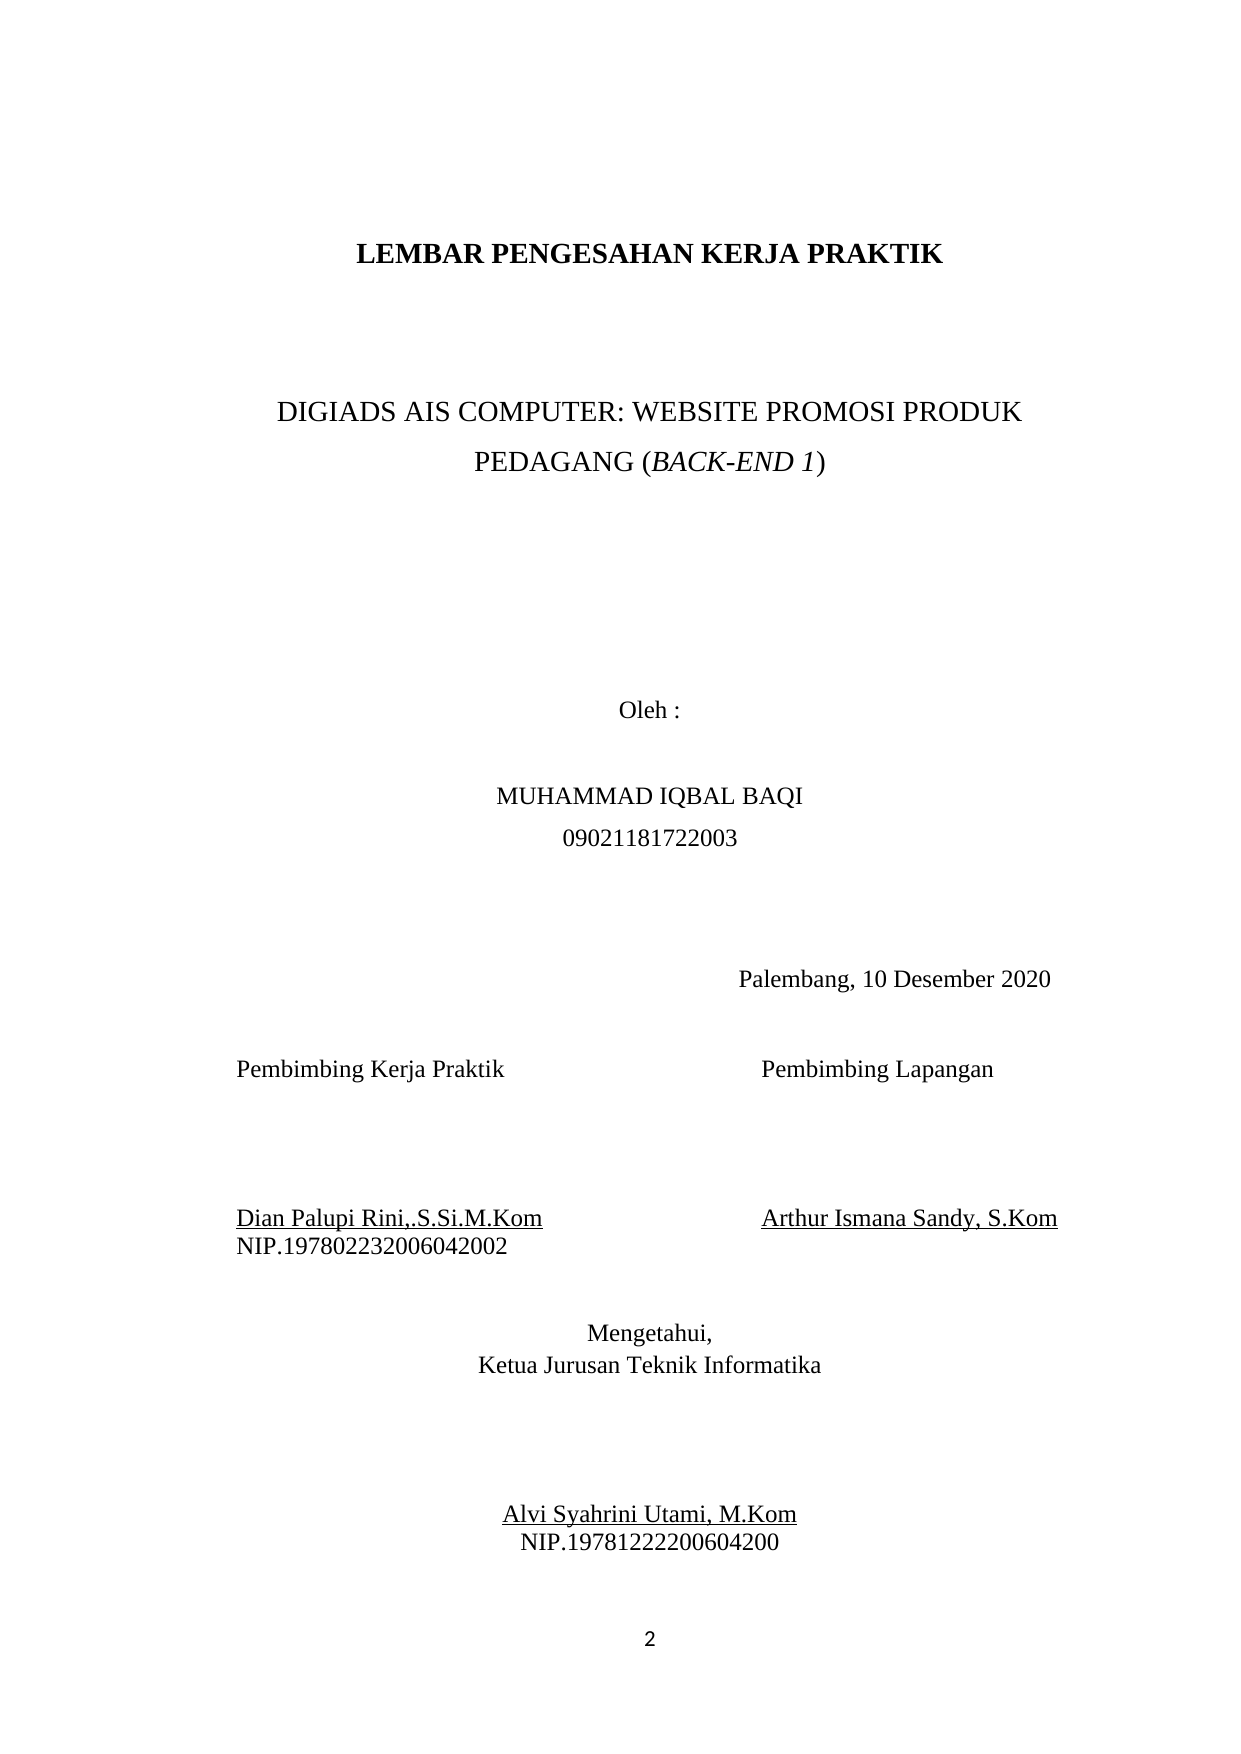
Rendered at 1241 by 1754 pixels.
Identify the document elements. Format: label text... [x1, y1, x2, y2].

text Alvi Syahrini Utami, M.Kom [236, 1499, 1063, 1527]
text Palembang, 10 Desember 2020 [738, 964, 1063, 993]
text Oleh : [236, 695, 1063, 724]
text Ketua Jurusan Teknik Informatika [236, 1351, 1063, 1379]
text DIGIADS AIS COMPUTER: WEBSITE PROMOSI PRODUK PEDAGANG (BACK-END 1) [236, 394, 1063, 478]
text Mengetahui, [236, 1318, 1063, 1346]
text Dian Palupi Rini,.S.Si.M.Kom Arthur Ismana Sandy, S.Kom [236, 1203, 1063, 1231]
table_header MUHAMMAD IQBAL BAQI [465, 781, 834, 823]
text NIP.197802232006042002 [236, 1231, 1063, 1260]
text NIP.19781222200604200 [236, 1527, 1063, 1556]
text LEMBAR PENGESAHAN KERJA PRAKTIK [236, 236, 1063, 270]
table_cell 09021181722003 [465, 823, 834, 865]
text Pembimbing Kerja Praktik Pembimbing Lapangan [236, 1054, 1061, 1083]
